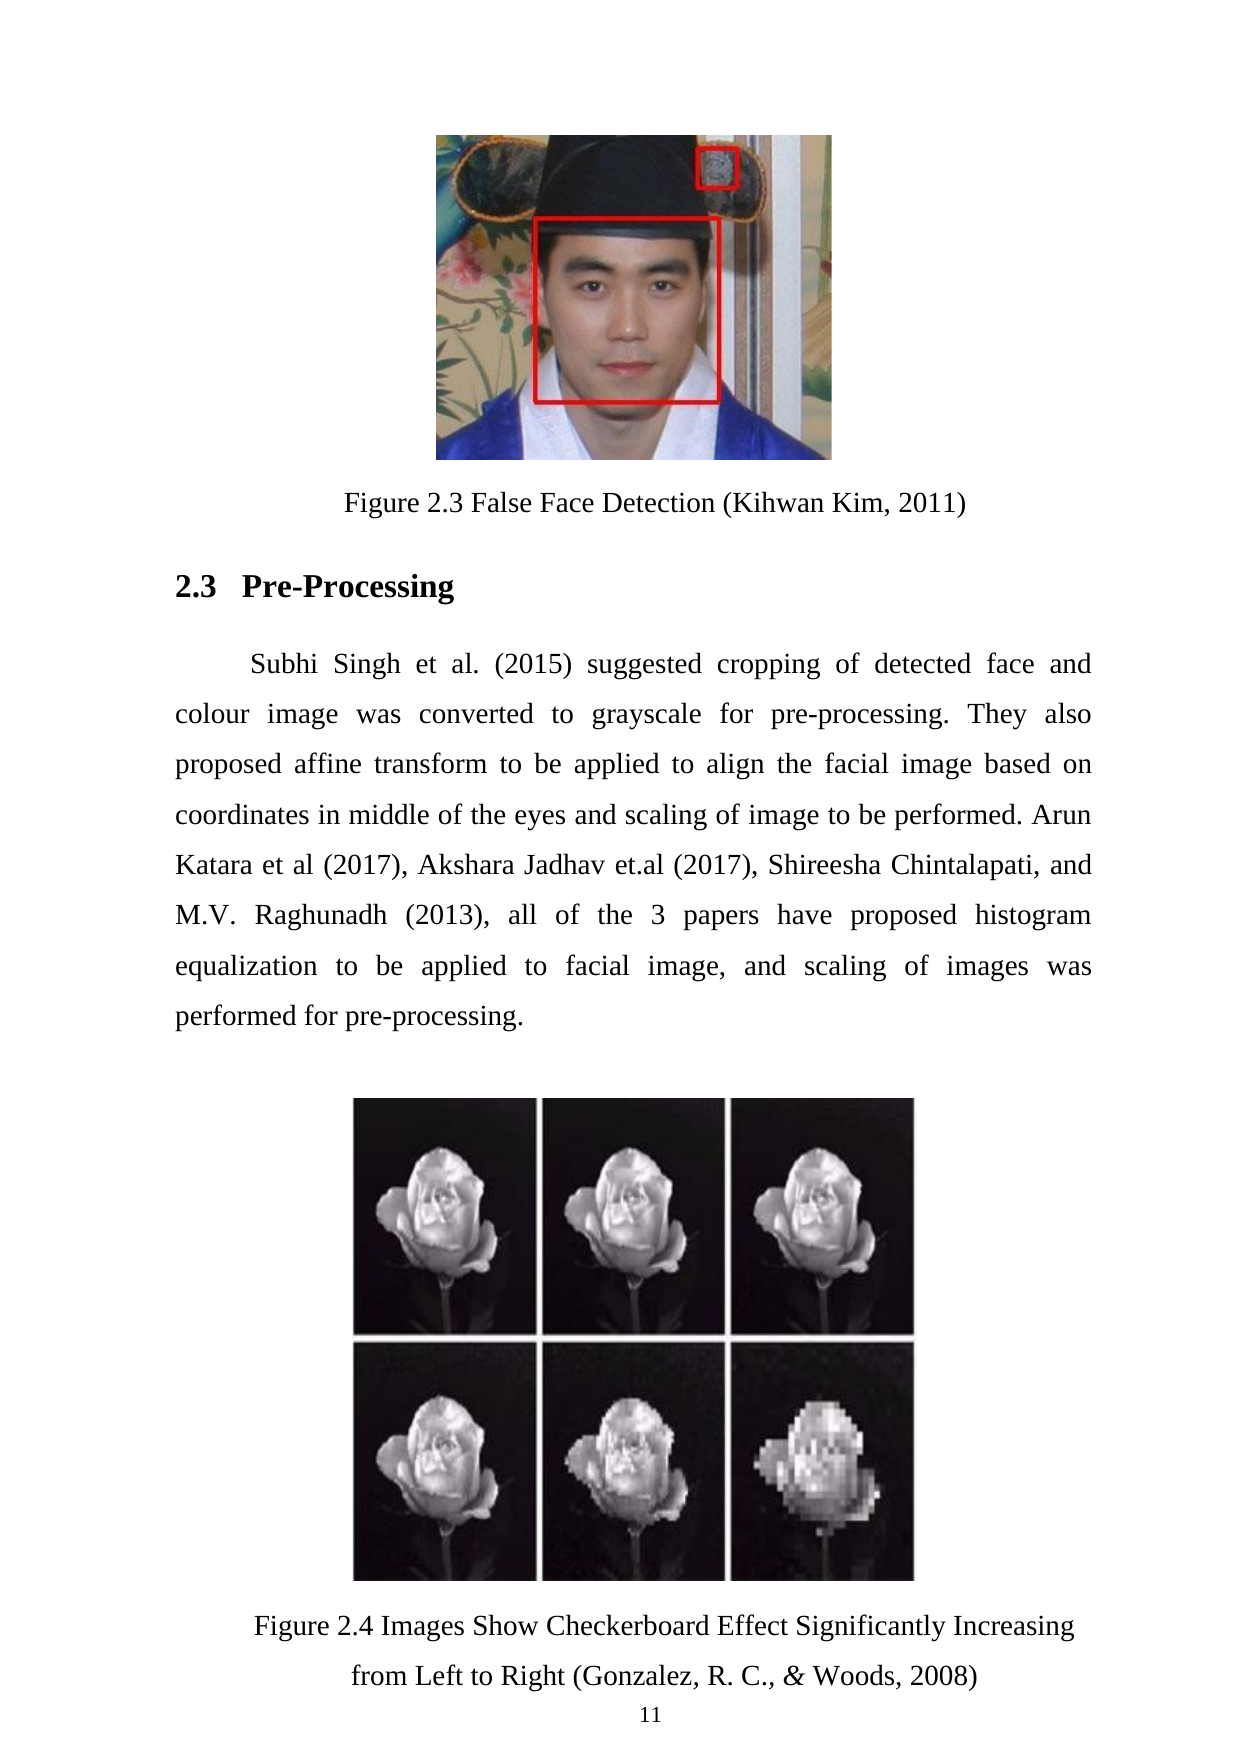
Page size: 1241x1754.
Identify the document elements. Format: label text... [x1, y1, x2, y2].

subtitle 2.3 Pre-Processing [175, 566, 1126, 604]
picture [436, 135, 832, 460]
text Figure 2.4 Images Show Checkerboard Effect Significantly Increasing from Left to Right (Gonzalez, R. C., & Woods, 2008) [236, 1608, 1092, 1692]
picture [352, 1098, 917, 1581]
text Subhi Singh et al. (2015) suggested cropping of detected face and colour image was converted to grayscale for pre-processing. They also proposed affine transform to be applied to align the facial image based on coordinates in middle of the eyes and scaling of image to be performed. Arun Katara et al (2017), Akshara Jadhav et.al (2017), Shireesha Chintalapati, and M.V. Raghunadh (2013), all of the 3 papers have proposed histogram equalization to be applied to facial image, and scaling of images was performed for pre-processing. [175, 646, 1093, 1032]
text Figure 2.3 False Face Detection (Kihwan Kim, 2011) [202, 485, 1108, 519]
